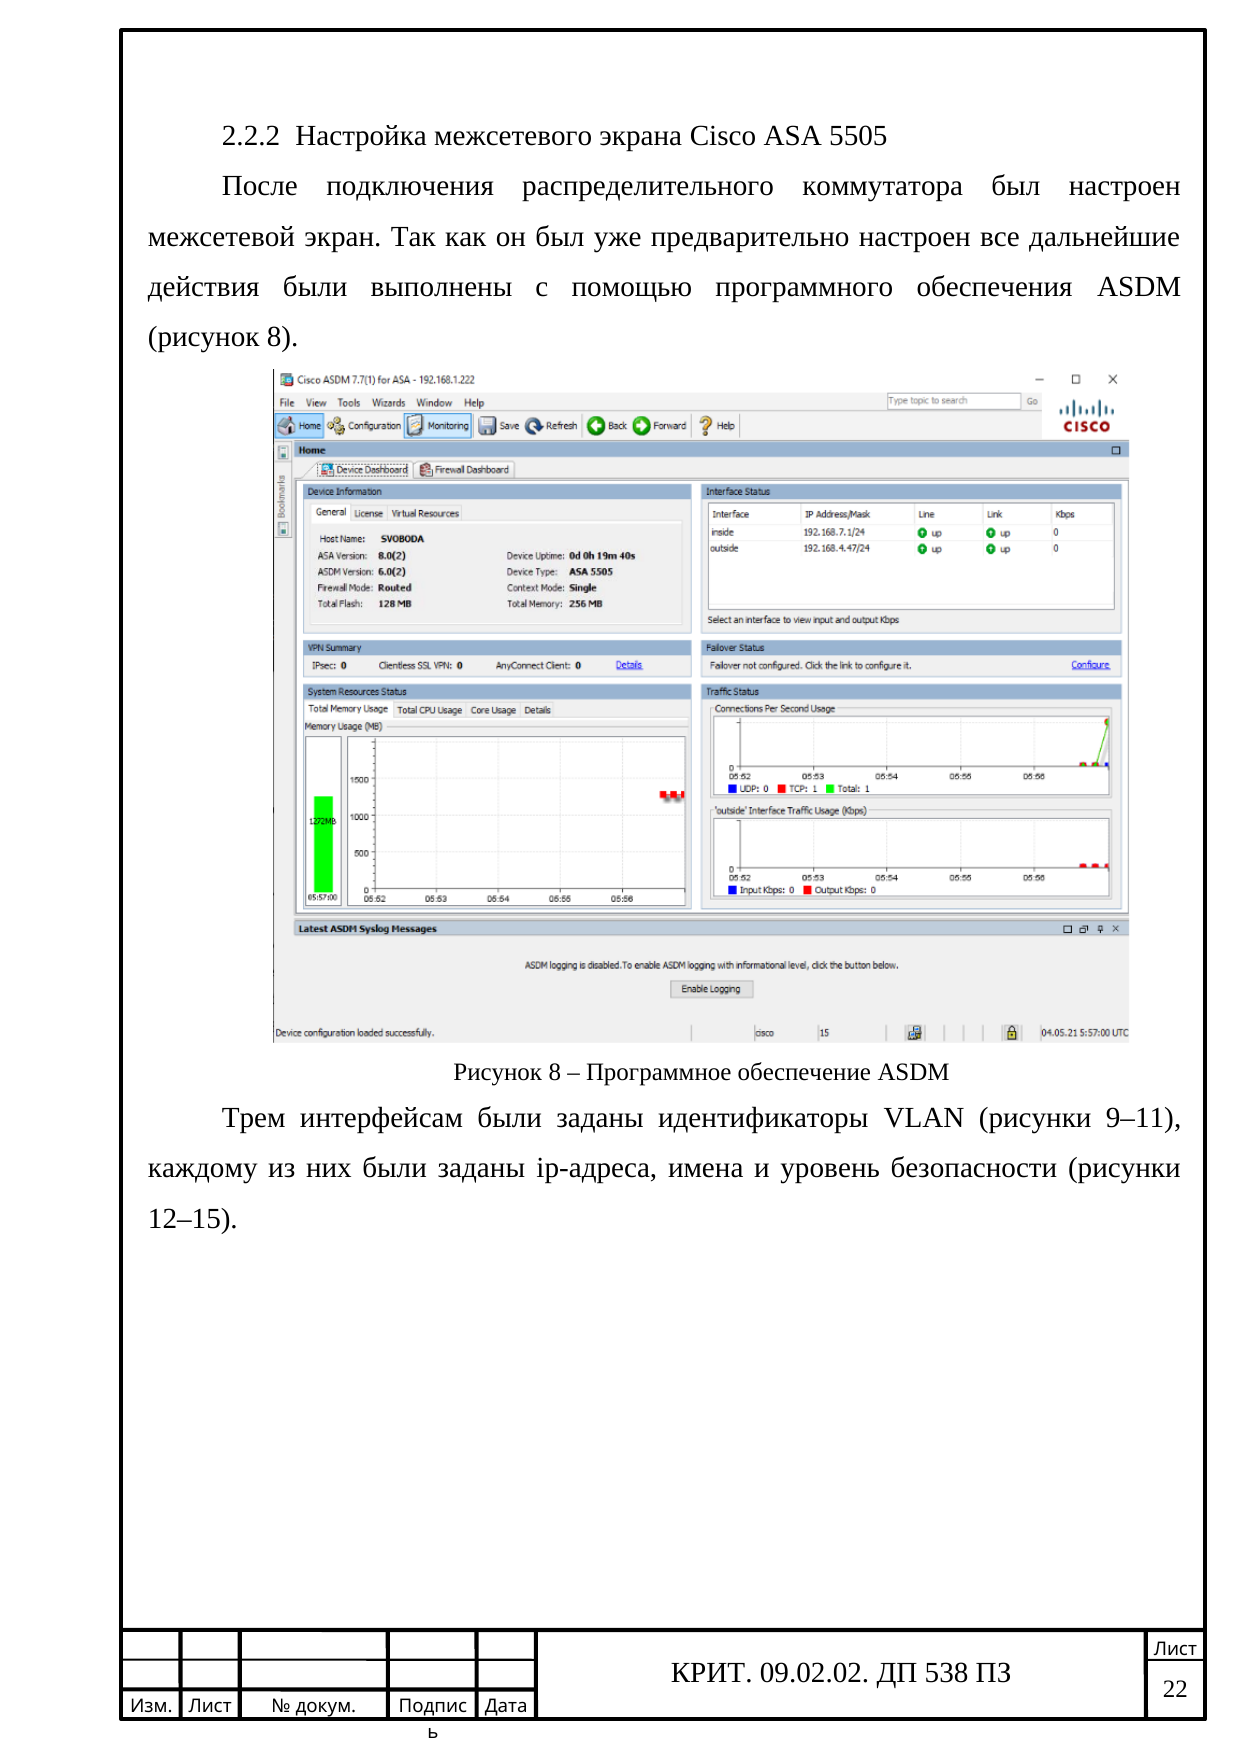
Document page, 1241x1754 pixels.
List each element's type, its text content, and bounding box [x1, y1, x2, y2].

text Рисунок 8 – Программное обеспечение ASDM [148, 1057, 1181, 1086]
list Настройка межсетевого экрана Cisco ASA 5505 [148, 118, 1181, 152]
list Трем интерфейсам были заданы идентификаторы VLAN (рисунки 9–11), каждому из них были заданы ip-адреса, имена и уровень безопасности (рисунки 12–15). [148, 1100, 1181, 1234]
list После подключения распределительного коммутатора был настроен межсетевой экран. Так как он был уже предварительно настроен все дальнейшие действия были выполнены с помощью программного обеспечения ASDM (рисунок 8). [148, 168, 1181, 353]
